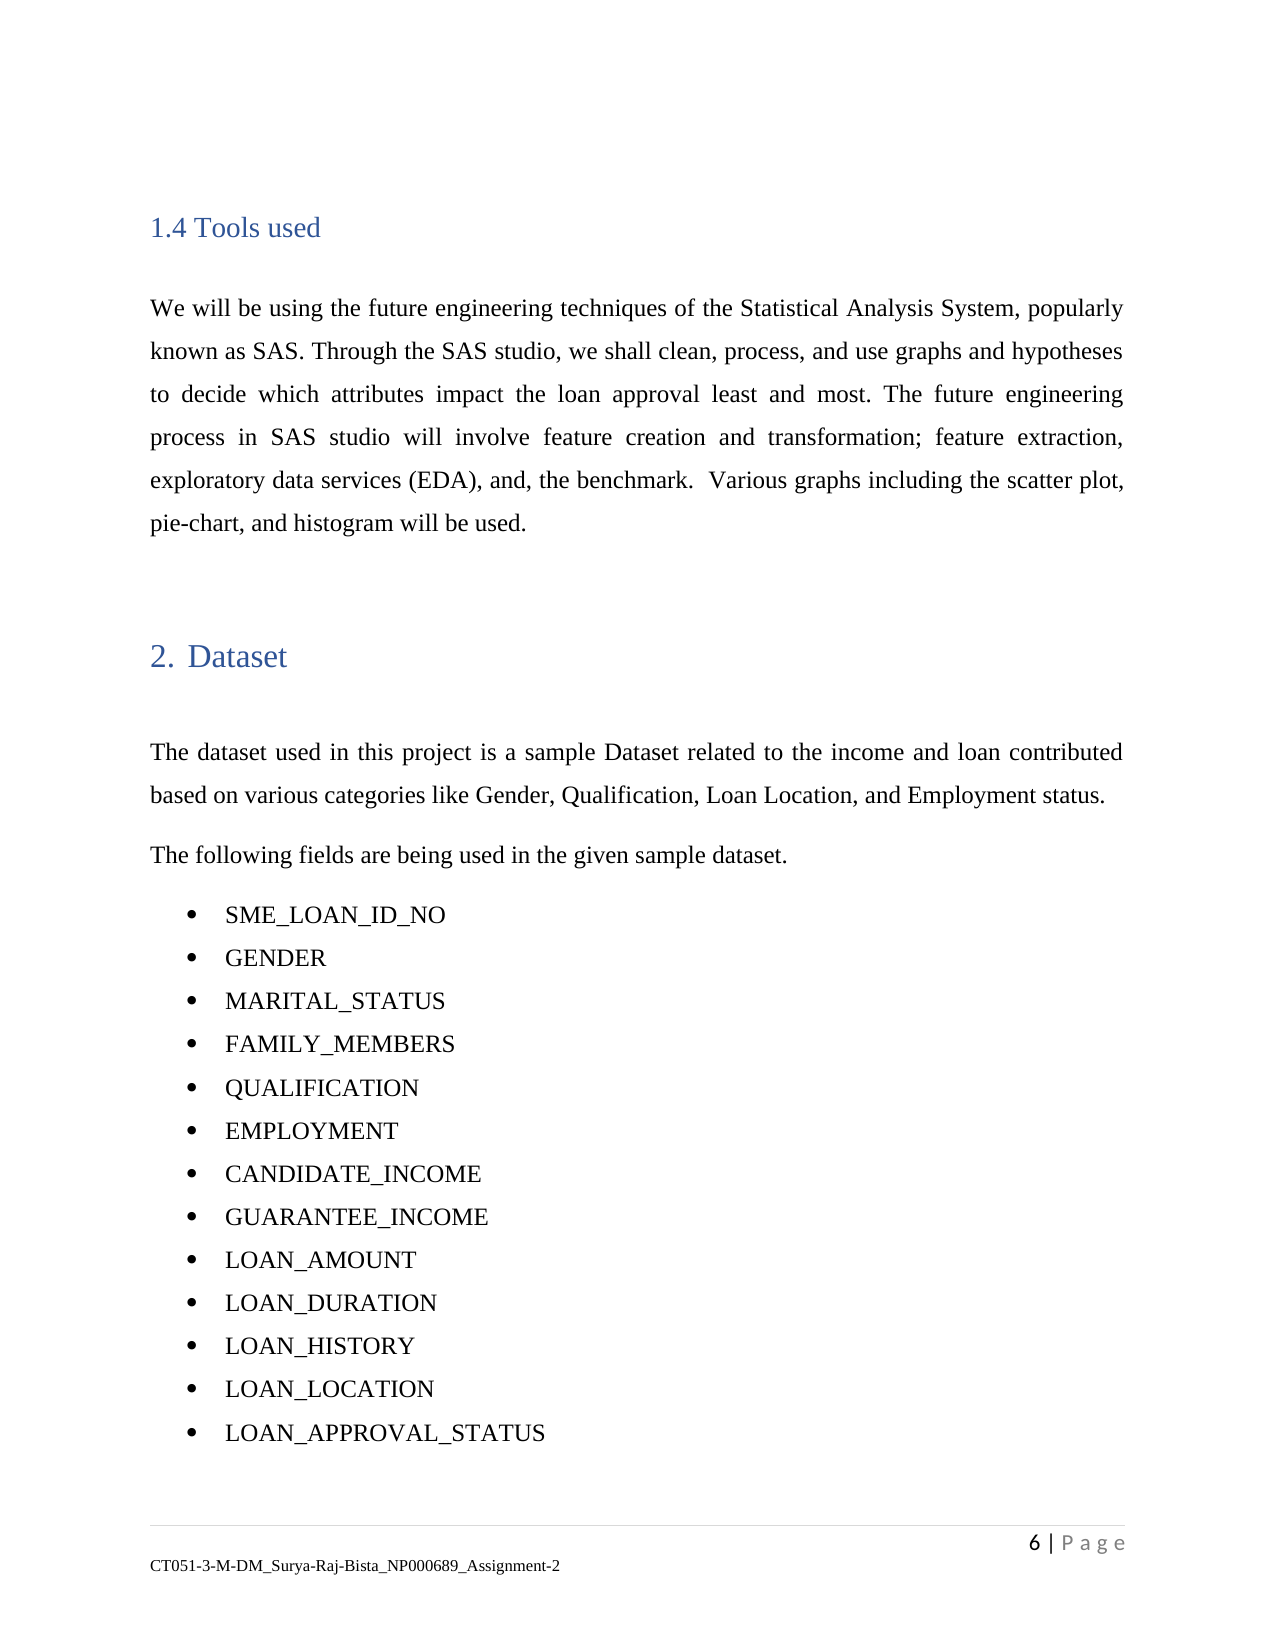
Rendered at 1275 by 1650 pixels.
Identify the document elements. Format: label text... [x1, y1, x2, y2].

list FAMILY_MEMBERS [187, 1029, 1125, 1058]
list GENDER [187, 943, 1125, 972]
list LOAN_HISTORY [187, 1331, 1125, 1360]
list CANDIDATE_INCOME [187, 1159, 1125, 1188]
text We will be using the future engineering techniques of the Statistical Analysis System, popularly known as SAS. Through the SAS studio, we shall clean, process, and use graphs and hypotheses to decide which attributes impact the loan approval least and most. The future engineering process in SAS studio will involve feature creation and transformation; feature extraction, exploratory data services (EDA), and, the benchmark. Various graphs including the scatter plot, pie-chart, and histogram will be used. [150, 293, 1125, 537]
list QUALIFICATION [187, 1073, 1125, 1101]
list LOAN_DURATION [187, 1288, 1125, 1317]
subtitle Dataset [150, 636, 1125, 675]
text The dataset used in this project is a sample Dataset related to the income and loan contributed based on various categories like Gender, Qualification, Loan Location, and Employment status. [150, 737, 1125, 809]
list GUARANTEE_INCOME [187, 1202, 1125, 1231]
text The following fields are being used in the given sample dataset. [150, 840, 1125, 869]
list LOAN_APPROVAL_STATUS [187, 1418, 1125, 1446]
list EMPLOYMENT [187, 1116, 1125, 1144]
list LOAN_LOCATION [187, 1374, 1125, 1403]
list LOAN_AMOUNT [187, 1245, 1125, 1274]
list SME_LOAN_ID_NO [187, 900, 1125, 929]
subtitle 1.4 Tools used [150, 210, 1125, 243]
list MARITAL_STATUS [187, 986, 1125, 1015]
